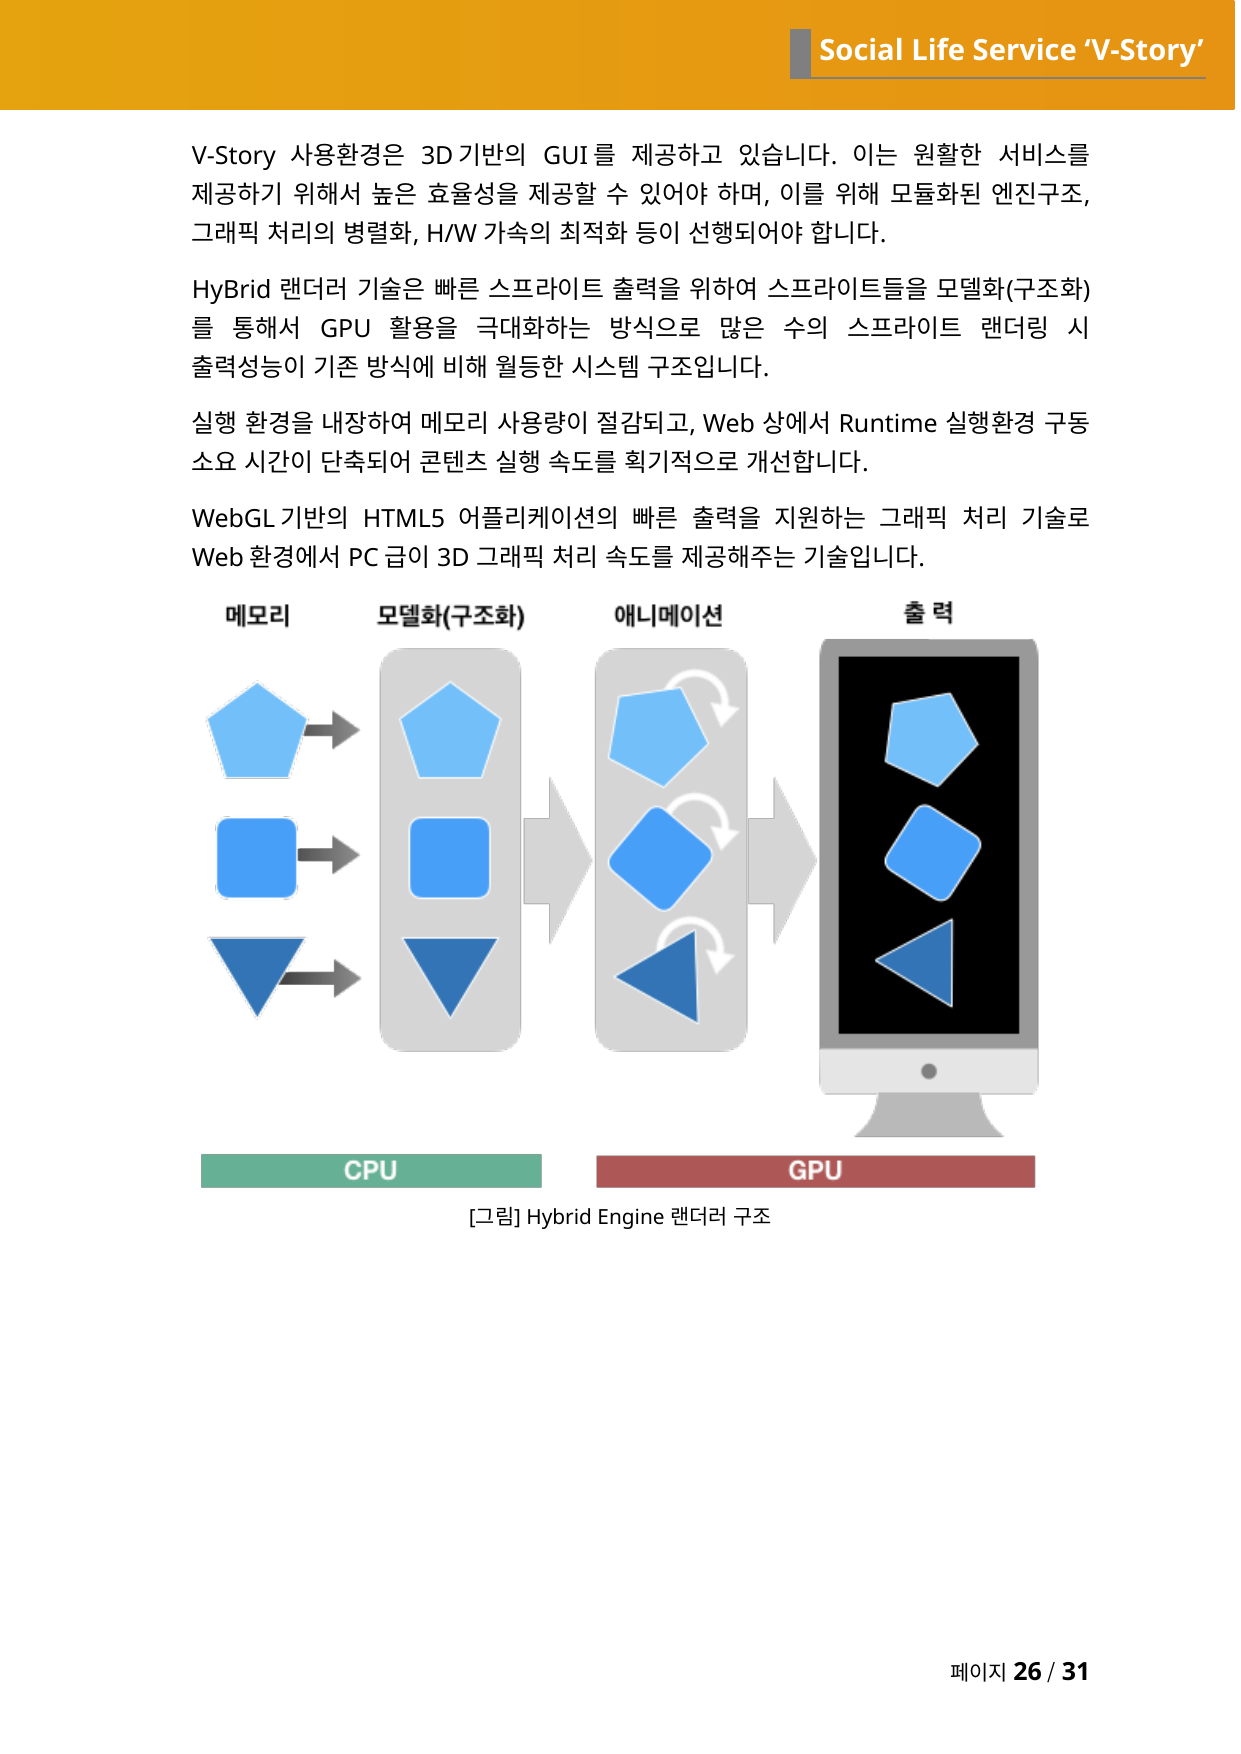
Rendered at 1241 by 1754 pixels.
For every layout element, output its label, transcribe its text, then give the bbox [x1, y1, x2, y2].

picture [201, 592, 1040, 1191]
text V-Story 사용환경은 3D기반의 GUI를 제공하고 있습니다. 이는 원활한 서비스를 제공하기 위해서 높은 효율성을 제공할 수 있어야 하며, 이를 위해 모듈화된 엔진구조, 그래픽 처리의 병렬화, H/W 가속의 최적화 등이 선행되어야 합니다. [192, 136, 1090, 250]
text [그림] Hybrid Engine 랜더러 구조 [150, 1208, 1090, 1229]
text WebGL기반의 HTML5 어플리케이션의 빠른 출력을 지원하는 그래픽 처리 기술로 Web환경에서 PC급이 3D 그래픽 처리 속도를 제공해주는 기술입니다. [192, 498, 1090, 573]
text 실행 환경을 내장하여 메모리 사용량이 절감되고, Web 상에서 Runtime 실행환경 구동 소요 시간이 단축되어 콘텐츠 실행 속도를 획기적으로 개선합니다. [192, 403, 1090, 479]
text HyBrid 랜더러 기술은 빠른 스프라이트 출력을 위하여 스프라이트들을 모델화(구조화)를 통해서 GPU 활용을 극대화하는 방식으로 많은 수의 스프라이트 랜더링 시 출력성능이 기존 방식에 비해 월등한 시스템 구조입니다. [192, 269, 1090, 384]
